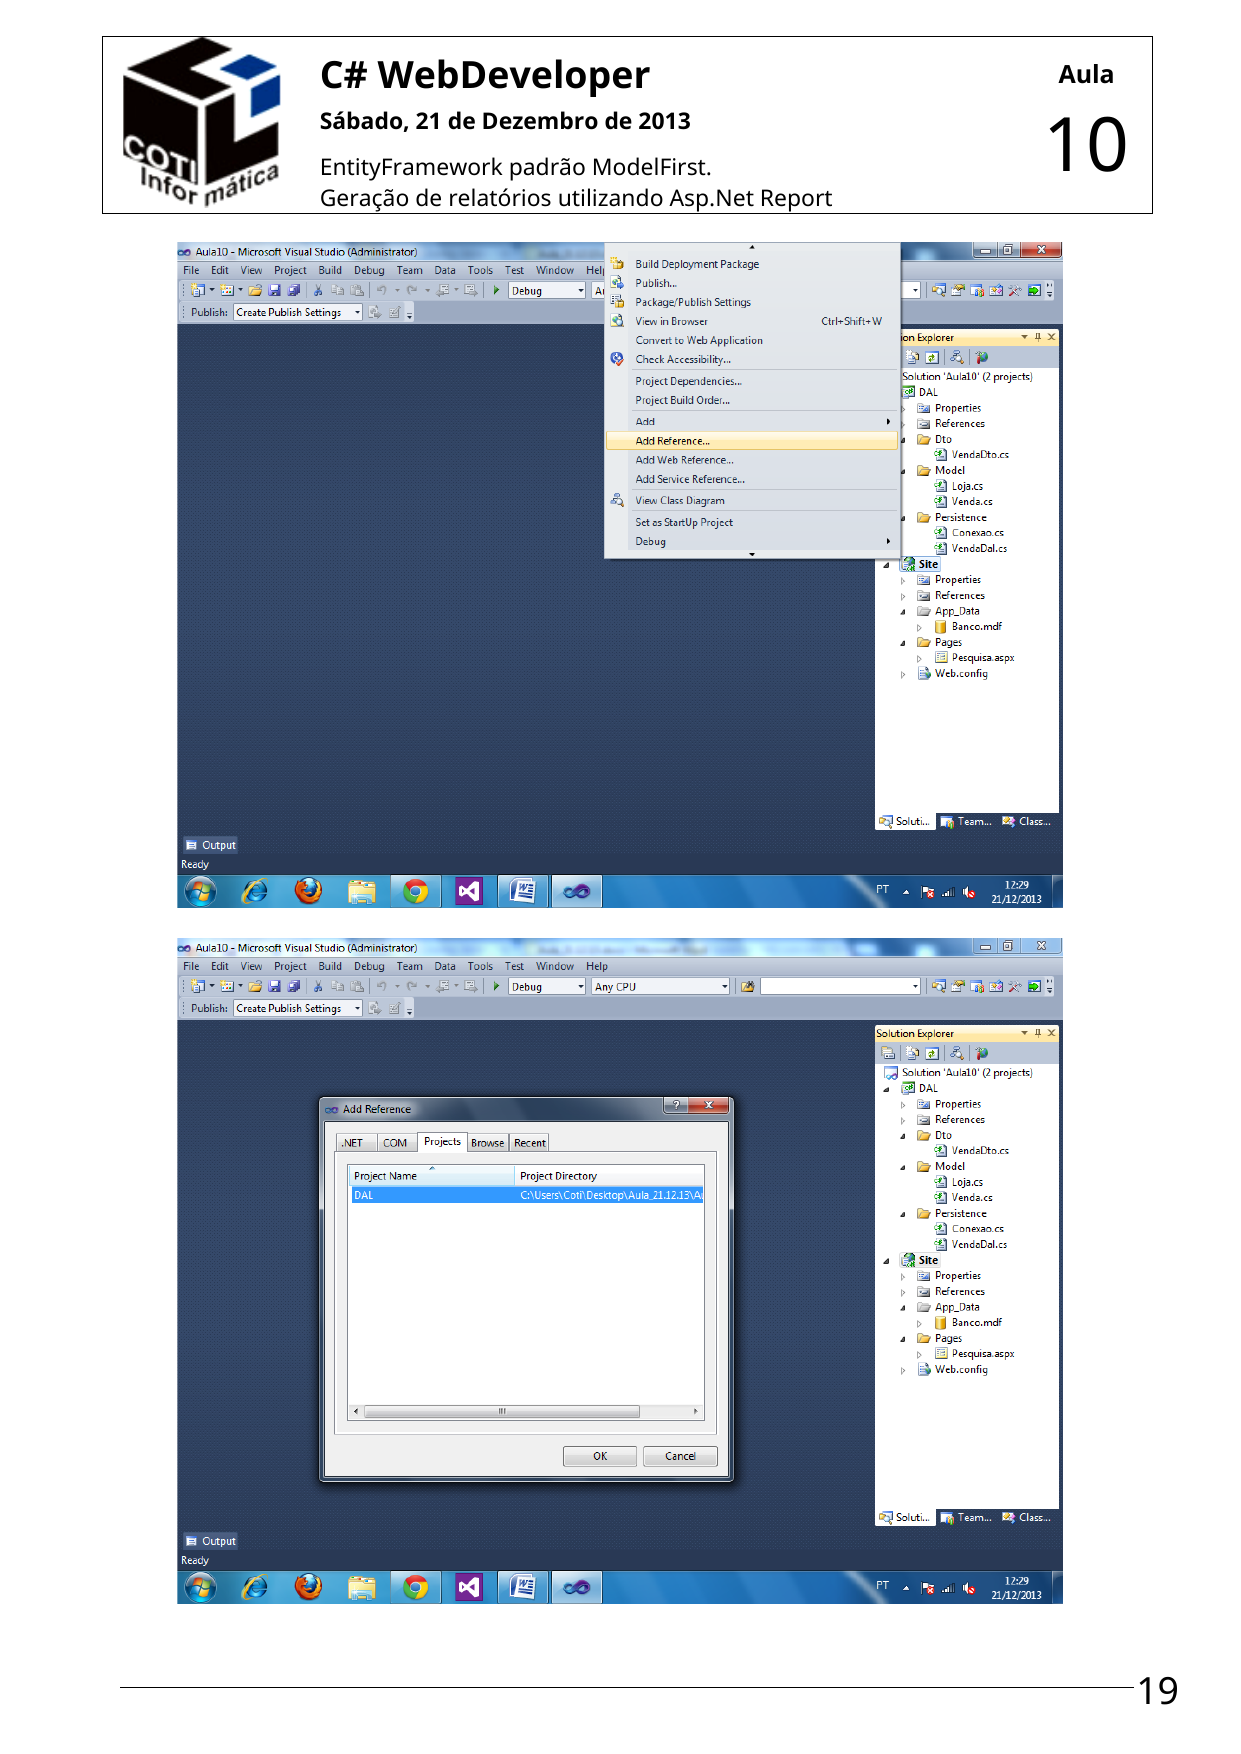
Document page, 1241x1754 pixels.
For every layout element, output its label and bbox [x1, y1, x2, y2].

picture [177, 242, 1063, 908]
picture [177, 938, 1063, 1604]
